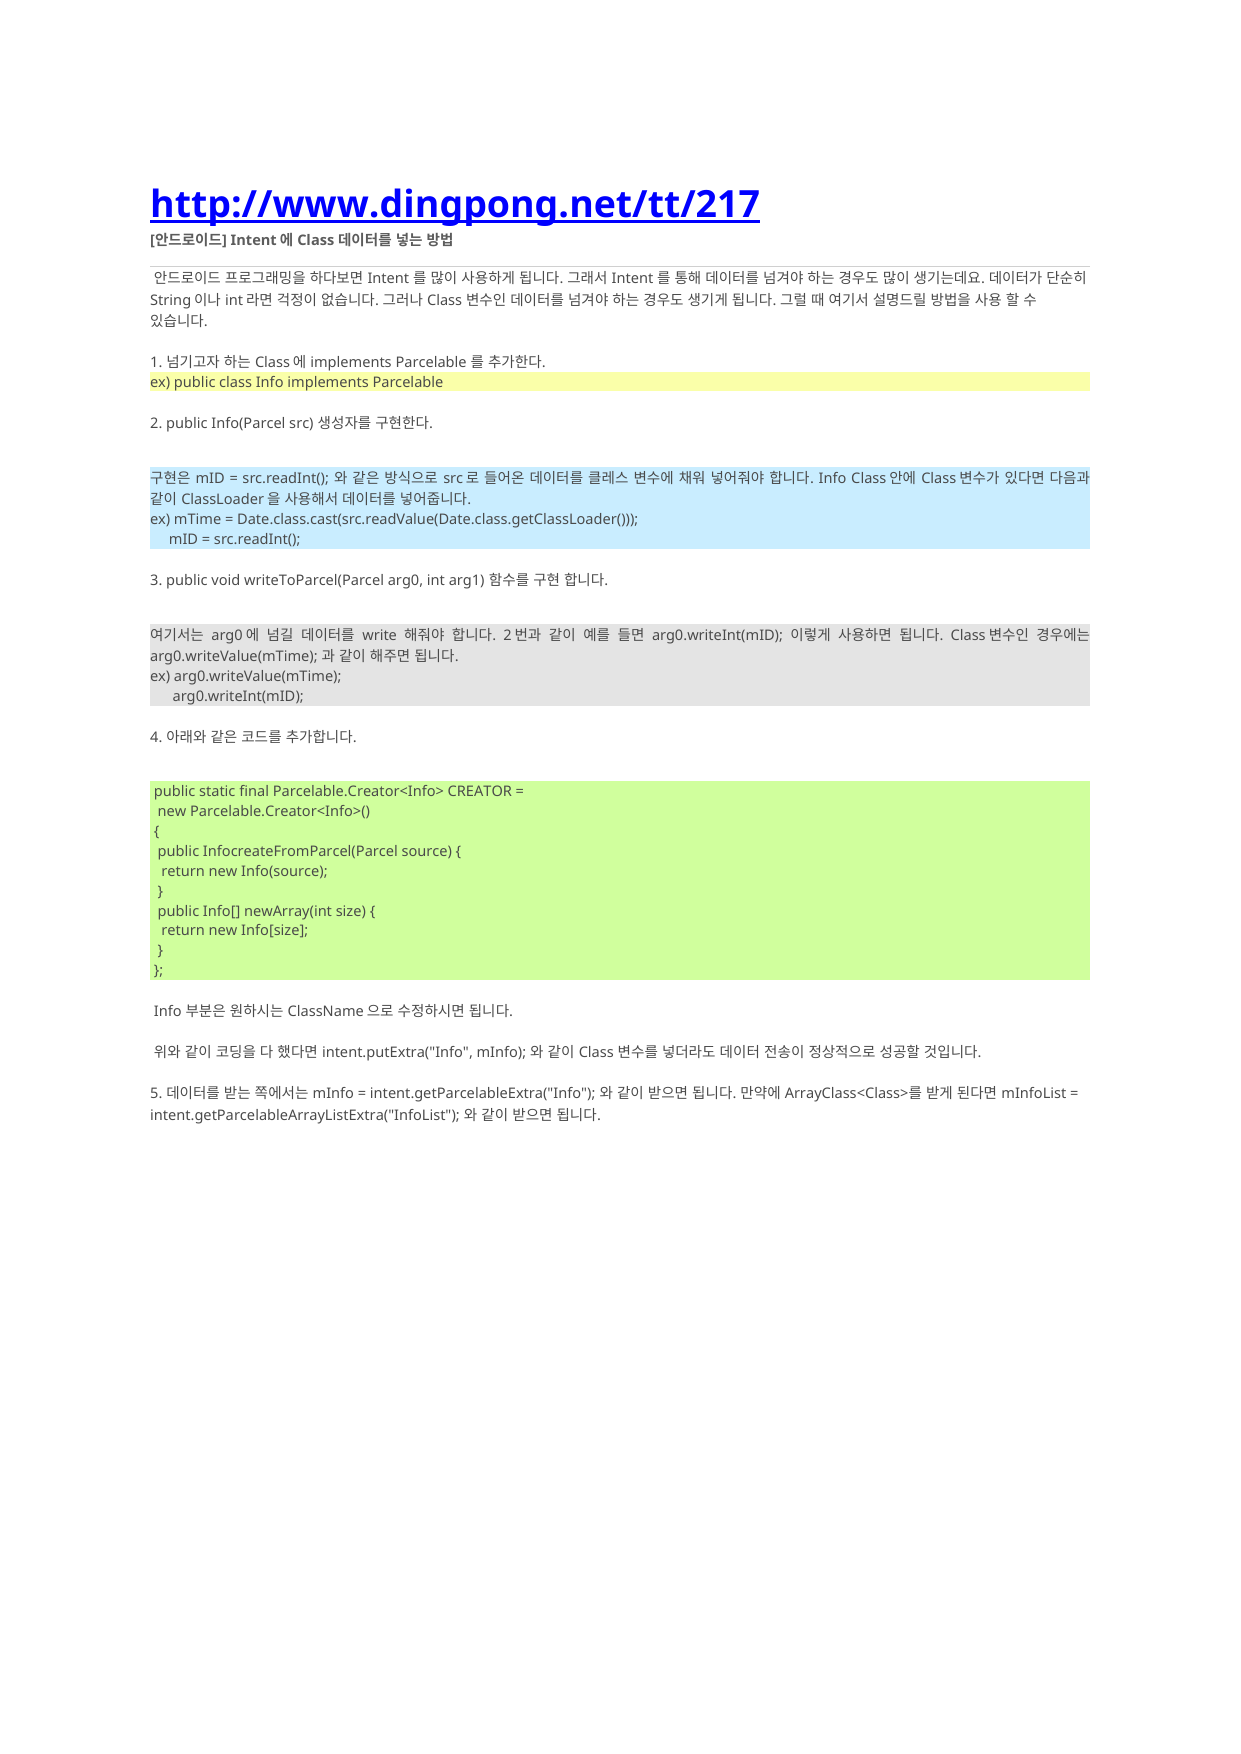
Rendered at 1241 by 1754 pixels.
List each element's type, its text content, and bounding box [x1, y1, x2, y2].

text Info 부분은 원하시는 ClassName으로 수정하시면 됩니다. 위와 같이 코딩을 다 했다면 intent.putExtra("Info", mInfo); 와 같이 Class 변수를 넣더라도 데이터 전송이 정상적으로 성공할 것입니다. 5. 데이터를 받는 쪽에서는 mInfo = intent.getParcelableExtra("Info"); 와 같이 받으면 됩니다. 만약에 ArrayClass<Class>를 받게 된다면 mInfoList = intent.getParcelableArrayListExtra("InfoList"); 와 같이 받으면 됩니다. [150, 980, 1090, 1124]
text public static final Parcelable.Creator<Info> CREATOR = new Parcelable.Creator<Info>() { public InfocreateFromParcel(Parcel source) { return new Info(source); } [150, 781, 1090, 900]
text public Info[] newArray(int size) { return new Info[size]; } }; [150, 900, 1090, 980]
subtitle http://www.dingpong.net/tt/217 [150, 177, 1090, 228]
subtitle [안드로이드] Intent에 Class 데이터를 넣는 방법 [150, 228, 1090, 266]
text 안드로이드 프로그래밍을 하다보면 Intent 를 많이 사용하게 됩니다. 그래서 Intent 를 통해 데이터를 넘겨야 하는 경우도 많이 생기는데요. 데이터가 단순히 String이나 int라면 걱정이 없습니다. 그러나 Class 변수인 데이터를 넘겨야 하는 경우도 생기게 됩니다. 그럴 때 여기서 설명드릴 방법을 사용 할 수 있습니다. 1. 넘기고자 하는 Class에 implements Parcelable 를 추가한다. [150, 267, 1090, 372]
text 여기서는 arg0에 넘길 데이터를 write 해줘야 합니다. 2번과 같이 예를 들면 arg0.writeInt(mID); 이렇게 사용하면 됩니다. Class변수인 경우에는 arg0.writeValue(mTime); 과 같이 해주면 됩니다. ex) arg0.writeValue(mTime); arg0.writeInt(mID); [150, 624, 1090, 706]
text 3. public void writeToParcel(Parcel arg0, int arg1) 함수를 구현 합니다. [150, 549, 1090, 624]
text 2. public Info(Parcel src) 생성자를 구현한다. [150, 391, 1090, 467]
text ex) public class Info implements Parcelable [150, 372, 1090, 391]
text 구현은 mID = src.readInt(); 와 같은 방식으로 src로 들어온 데이터를 클레스 변수에 채워 넣어줘야 합니다. Info Class안에 Class변수가 있다면 다음과 같이 ClassLoader을 사용해서 데이터를 넣어줍니다. ex) mTime = Date.class.cast(src.readValue(Date.class.getClassLoader())); mID = src.readInt(); [150, 467, 1090, 549]
text 4. 아래와 같은 코드를 추가합니다. [150, 706, 1090, 781]
